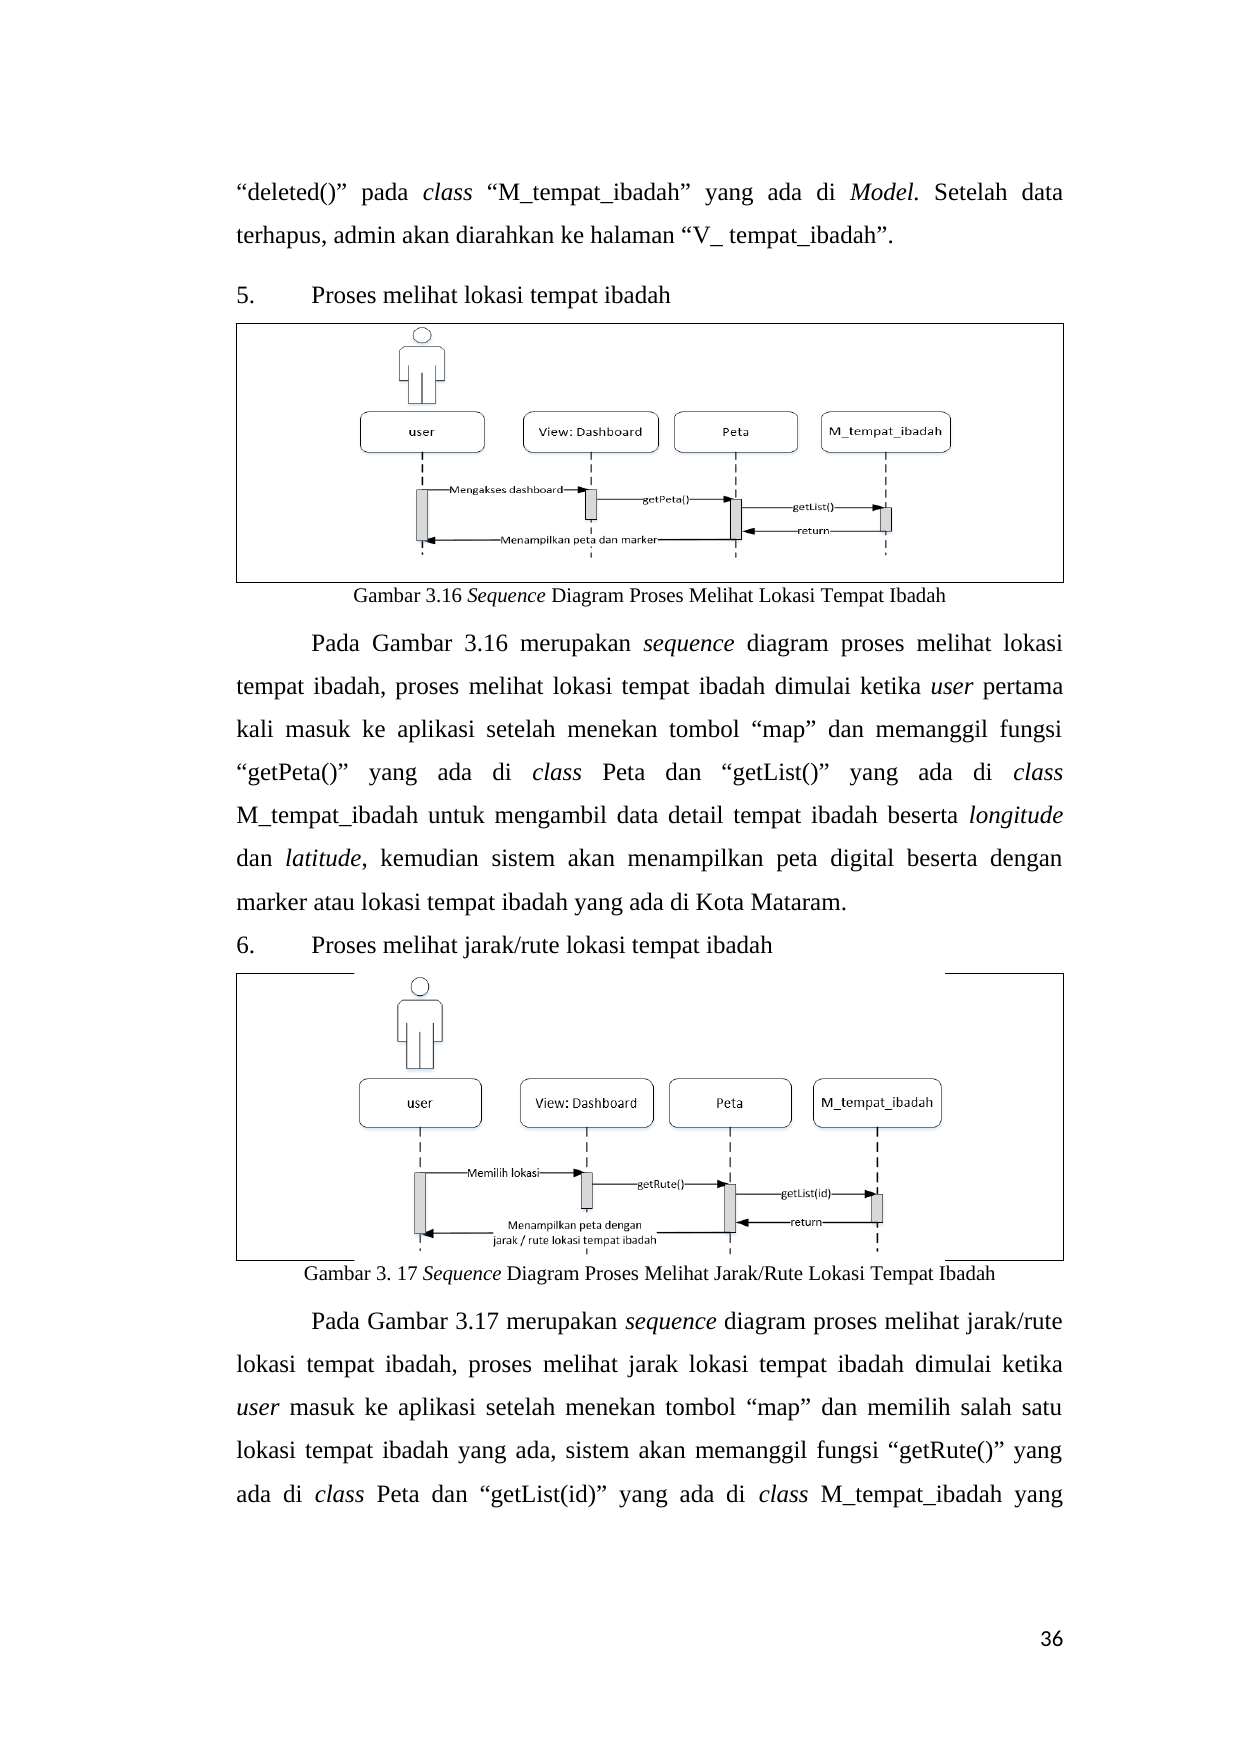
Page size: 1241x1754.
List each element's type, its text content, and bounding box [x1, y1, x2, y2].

table_header [945, 974, 1063, 1260]
list Proses melihat lokasi tempat ibadah [236, 280, 1063, 309]
text Gambar 3. 17 Sequence Diagram Proses Melihat Jarak/Rute Lokasi Tempat Ibadah [236, 1261, 1063, 1285]
text Gambar 3.16 Sequence Diagram Proses Melihat Lokasi Tempat Ibadah [236, 583, 1063, 607]
picture [346, 324, 954, 562]
text Pada Gambar 3.16 merupakan sequence diagram proses melihat lokasi tempat ibadah, proses melihat lokasi tempat ibadah dimulai ketika user pertama kali masuk ke aplikasi setelah menekan tombol “map” dan memanggil fungsi “getPeta()” yang ada di class Peta dan “getList()” yang ada di class M_tempat_ibadah untuk mengambil data detail tempat ibadah beserta longitude dan latitude, kemudian sistem akan menampilkan peta digital beserta dengan marker atau lokasi tempat ibadah yang ada di Kota Mataram. [236, 628, 1063, 915]
table_header [237, 974, 354, 1260]
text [236, 177, 1063, 249]
list Proses melihat jarak/rute lokasi tempat ibadah [236, 930, 1063, 958]
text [236, 1306, 1063, 1507]
table_header [237, 324, 1063, 582]
picture [354, 973, 945, 1261]
